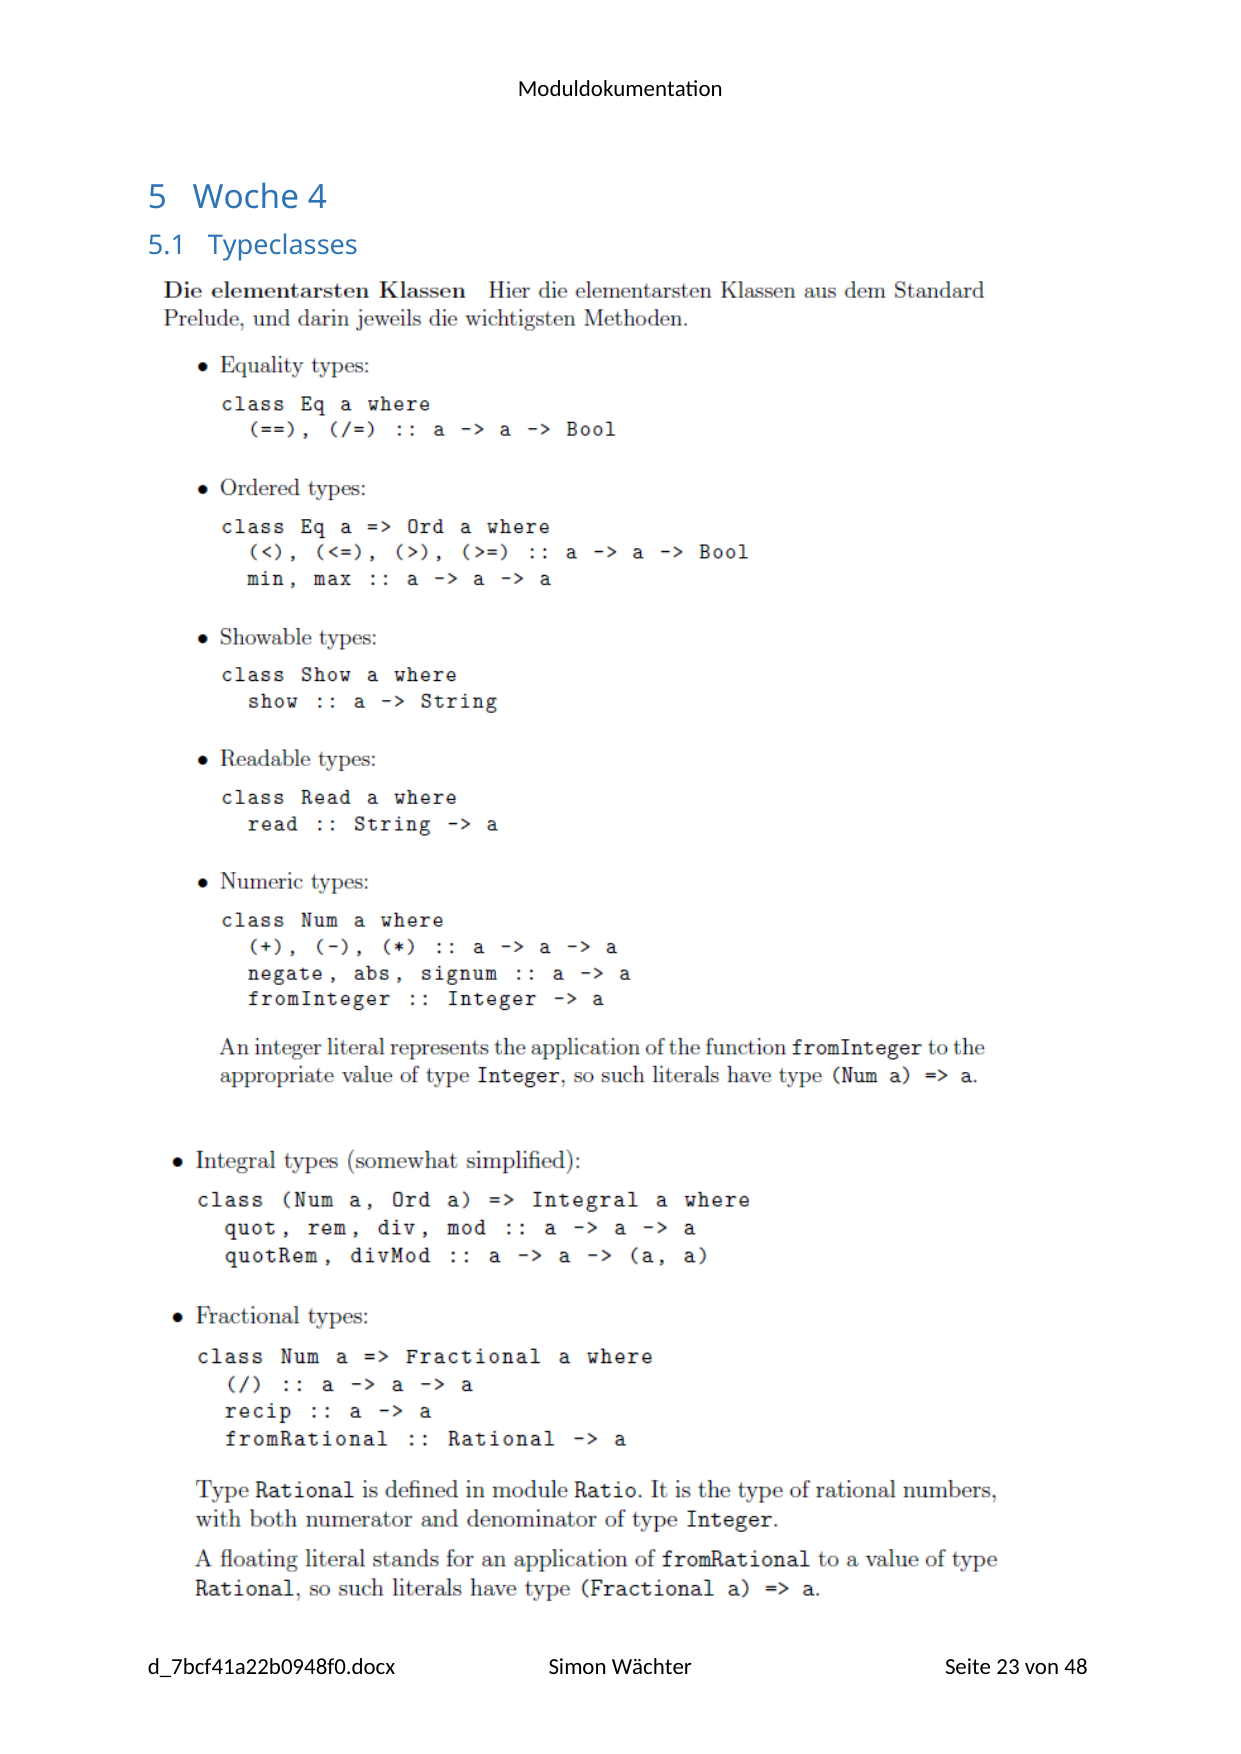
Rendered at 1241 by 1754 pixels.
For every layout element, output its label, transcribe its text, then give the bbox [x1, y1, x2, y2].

subtitle Woche 4 [148, 173, 1093, 218]
picture [147, 1132, 1035, 1621]
picture [147, 265, 1032, 1114]
subtitle Typeclasses [148, 226, 1093, 263]
